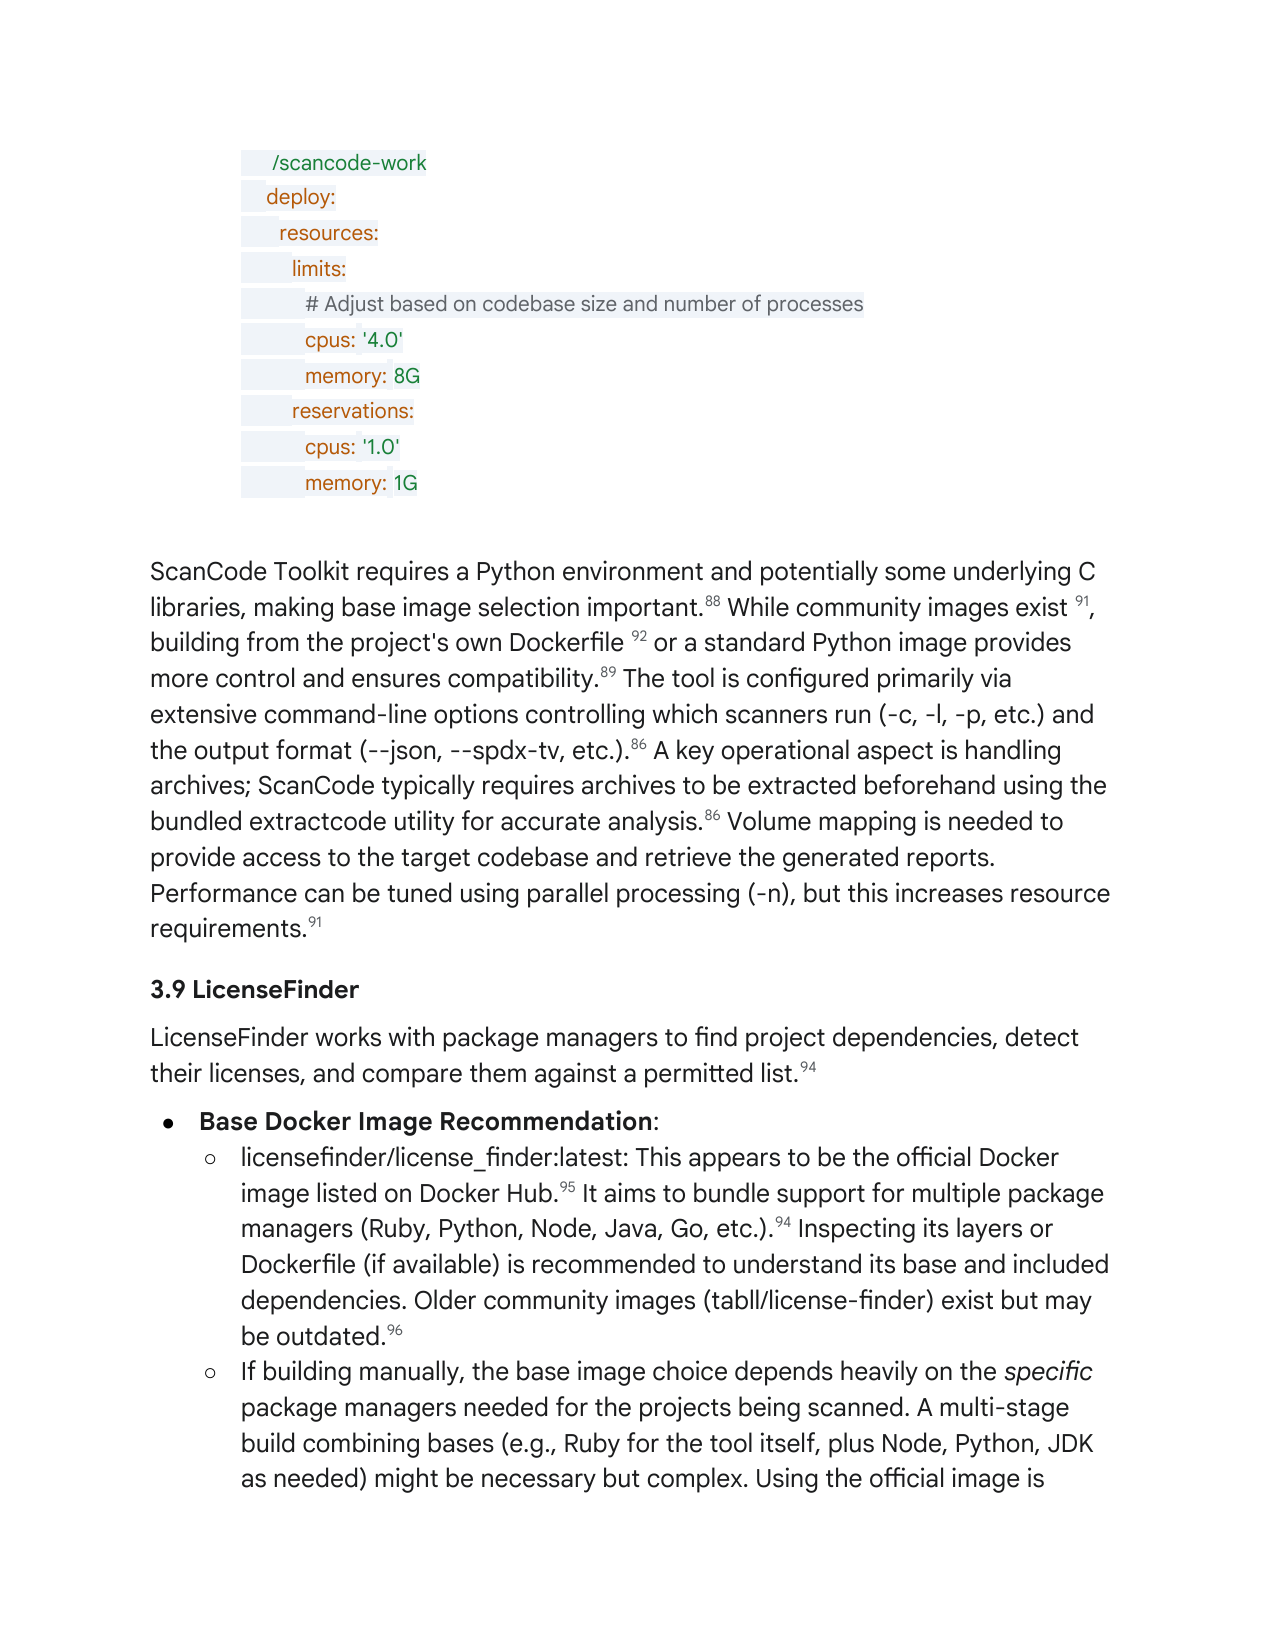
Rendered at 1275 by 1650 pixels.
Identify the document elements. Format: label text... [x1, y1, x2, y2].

text LicenseFinder works with package managers to find project dependencies, detect their licenses, and compare them against a permitted list.94 [150, 1022, 1125, 1089]
list licensefinder/license_finder:latest: This appears to be the official Docker image listed on Docker Hub.95 It aims to bundle support for multiple package managers (Ruby, Python, Node, Java, Go, etc.).94 Inspecting its layers or Dockerfile (if available) is recommended to understand its base and included dependencies. Older community images (tabll/license-finder) exist but may be outdated.96 [203, 1142, 1125, 1352]
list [203, 1357, 1125, 1495]
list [203, 150, 1125, 528]
subtitle 3.9 LicenseFinder [150, 974, 1125, 1006]
list Base Docker Image Recommendation: [161, 1106, 1125, 1138]
text ScanCode Toolkit requires a Python environment and potentially some underlying C libraries, making base image selection important.88 While community images exist 91, building from the project's own Dockerfile 92 or a standard Python image provides more control and ensures compatibility.89 The tool is configured primarily via extensive command-line options controlling which scanners run (-c, -l, -p, etc.) and the output format (--json, --spdx-tv, etc.).86 A key operational aspect is handling archives; ScanCode typically requires archives to be extracted beforehand using the bundled extractcode utility for accurate analysis.86 Volume mapping is needed to provide access to the target codebase and retrieve the generated reports. Performance can be tuned using parallel processing (-n), but this increases resource requirements.91 [150, 556, 1125, 945]
